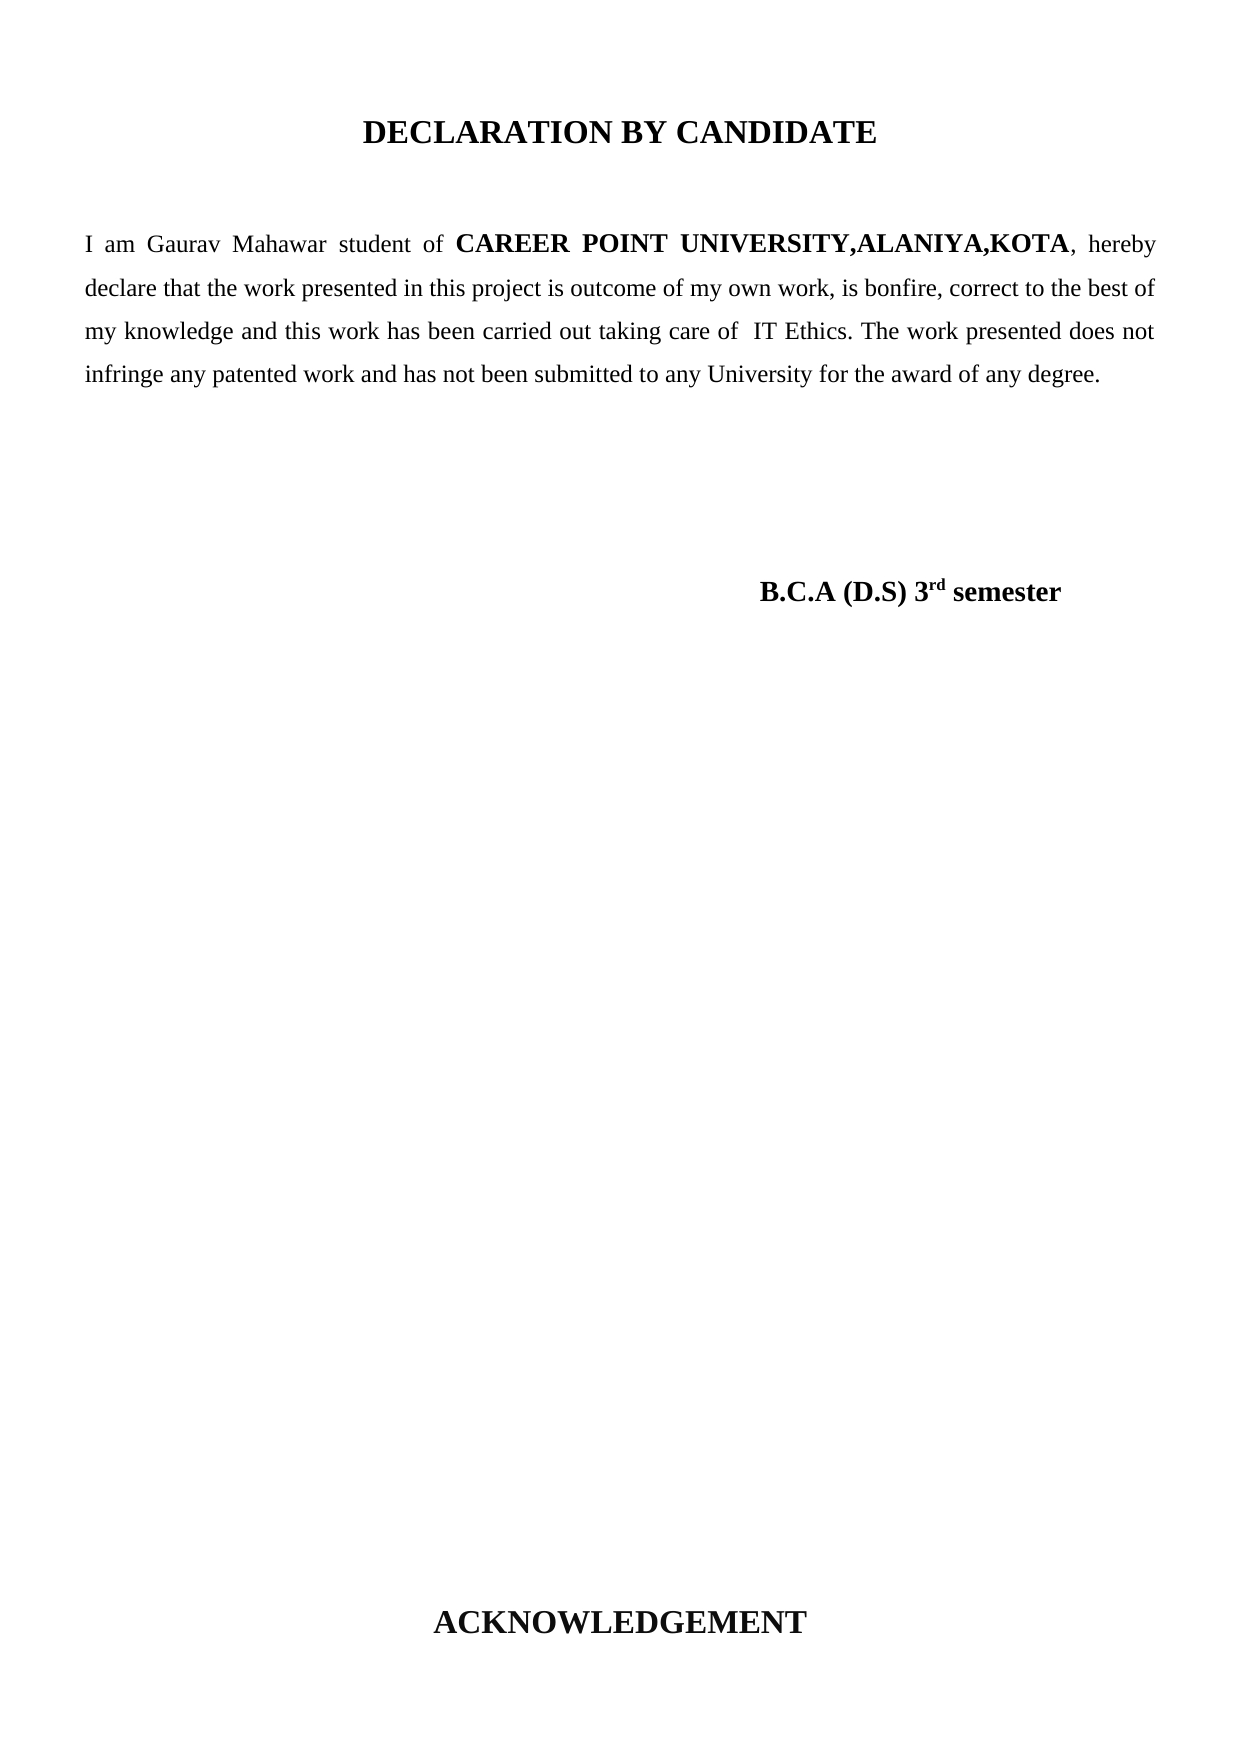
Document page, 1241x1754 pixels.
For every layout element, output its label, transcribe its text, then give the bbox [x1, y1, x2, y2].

text B.C.A (D.S) 3rd semester [84, 574, 1156, 608]
text ACKNOWLEDGEMENT [84, 1602, 1156, 1641]
text DECLARATION BY CANDIDATE [84, 112, 1156, 151]
text I am Gaurav Mahawar student of CAREER POINT UNIVERSITY,ALANIYA,KOTA, hereby declare that the work presented in this project is outcome of my own work, is bonfire, correct to the best of my knowledge and this work has been carried out taking care of IT Ethics. The work presented does not infringe any patented work and has not been submitted to any University for the award of any degree. [84, 227, 1156, 388]
